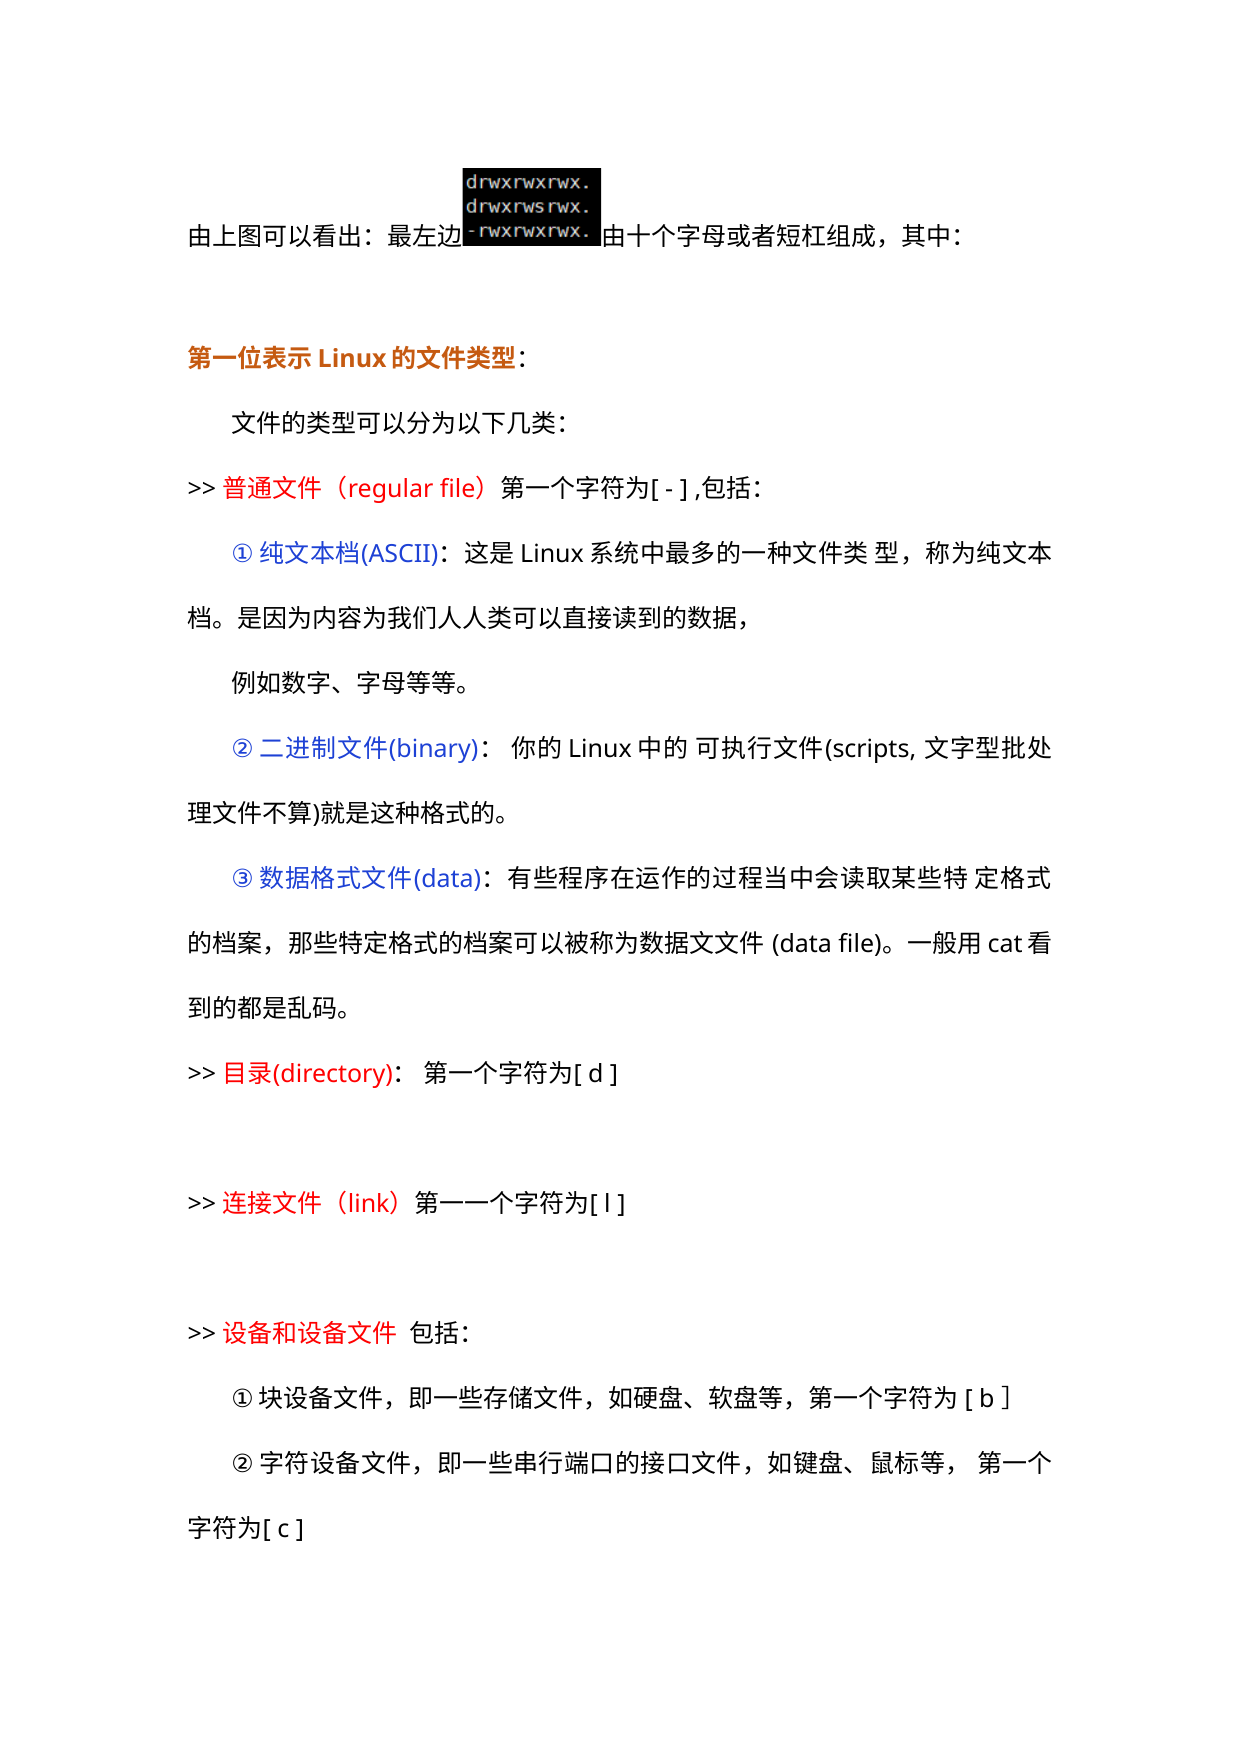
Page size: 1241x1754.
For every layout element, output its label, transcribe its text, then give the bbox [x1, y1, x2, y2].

text 文件的类型可以分为以下几类： [187, 389, 1053, 454]
text 第一位表示Linux的文件类型： [187, 324, 1053, 389]
text >> 目录(directory)： 第一个字符为[ d ] [187, 1039, 1053, 1104]
text ②二进制文件(binary)： 你的Linux中的 可执行文件(scripts, 文字型批处理文件不算)就是这种格式的。 [187, 714, 1053, 844]
text 由上图可以看出：最左边由十个字母或者短杠组成，其中： [187, 162, 1053, 259]
text 例如数字、字母等等。 [187, 649, 1053, 714]
text >> 设备和设备文件 包括： [187, 1299, 1053, 1364]
text ①纯文本档(ASCII)：这是Linux系统中最多的一种文件类 型，称为纯文本档。是因为内容为我们⼈人类可以直接读到的数据， [187, 519, 1053, 649]
picture [462, 168, 602, 246]
text ③数据格式文件(data)：有些程序在运作的过程当中会读取某些特 定格式的档案，那些特定格式的档案可以被称为数据⽂文件 (data file)。一般用cat看到的都是乱码。 [187, 844, 1053, 1039]
text ②字符设备文件，即一些串行端口的接口文件，如键盘、鼠标等， 第一个字符为[ c ] [187, 1429, 1053, 1559]
text >> 连接文件（link）第⼀一个字符为[ l ] [187, 1169, 1053, 1234]
text ①块设备文件，即一些存储文件，如硬盘、软盘等，第一个字符为 [ b ］ [187, 1364, 1053, 1429]
text >> 普通文件（regular file）第一个字符为[ - ] ,包括： [187, 454, 1053, 519]
